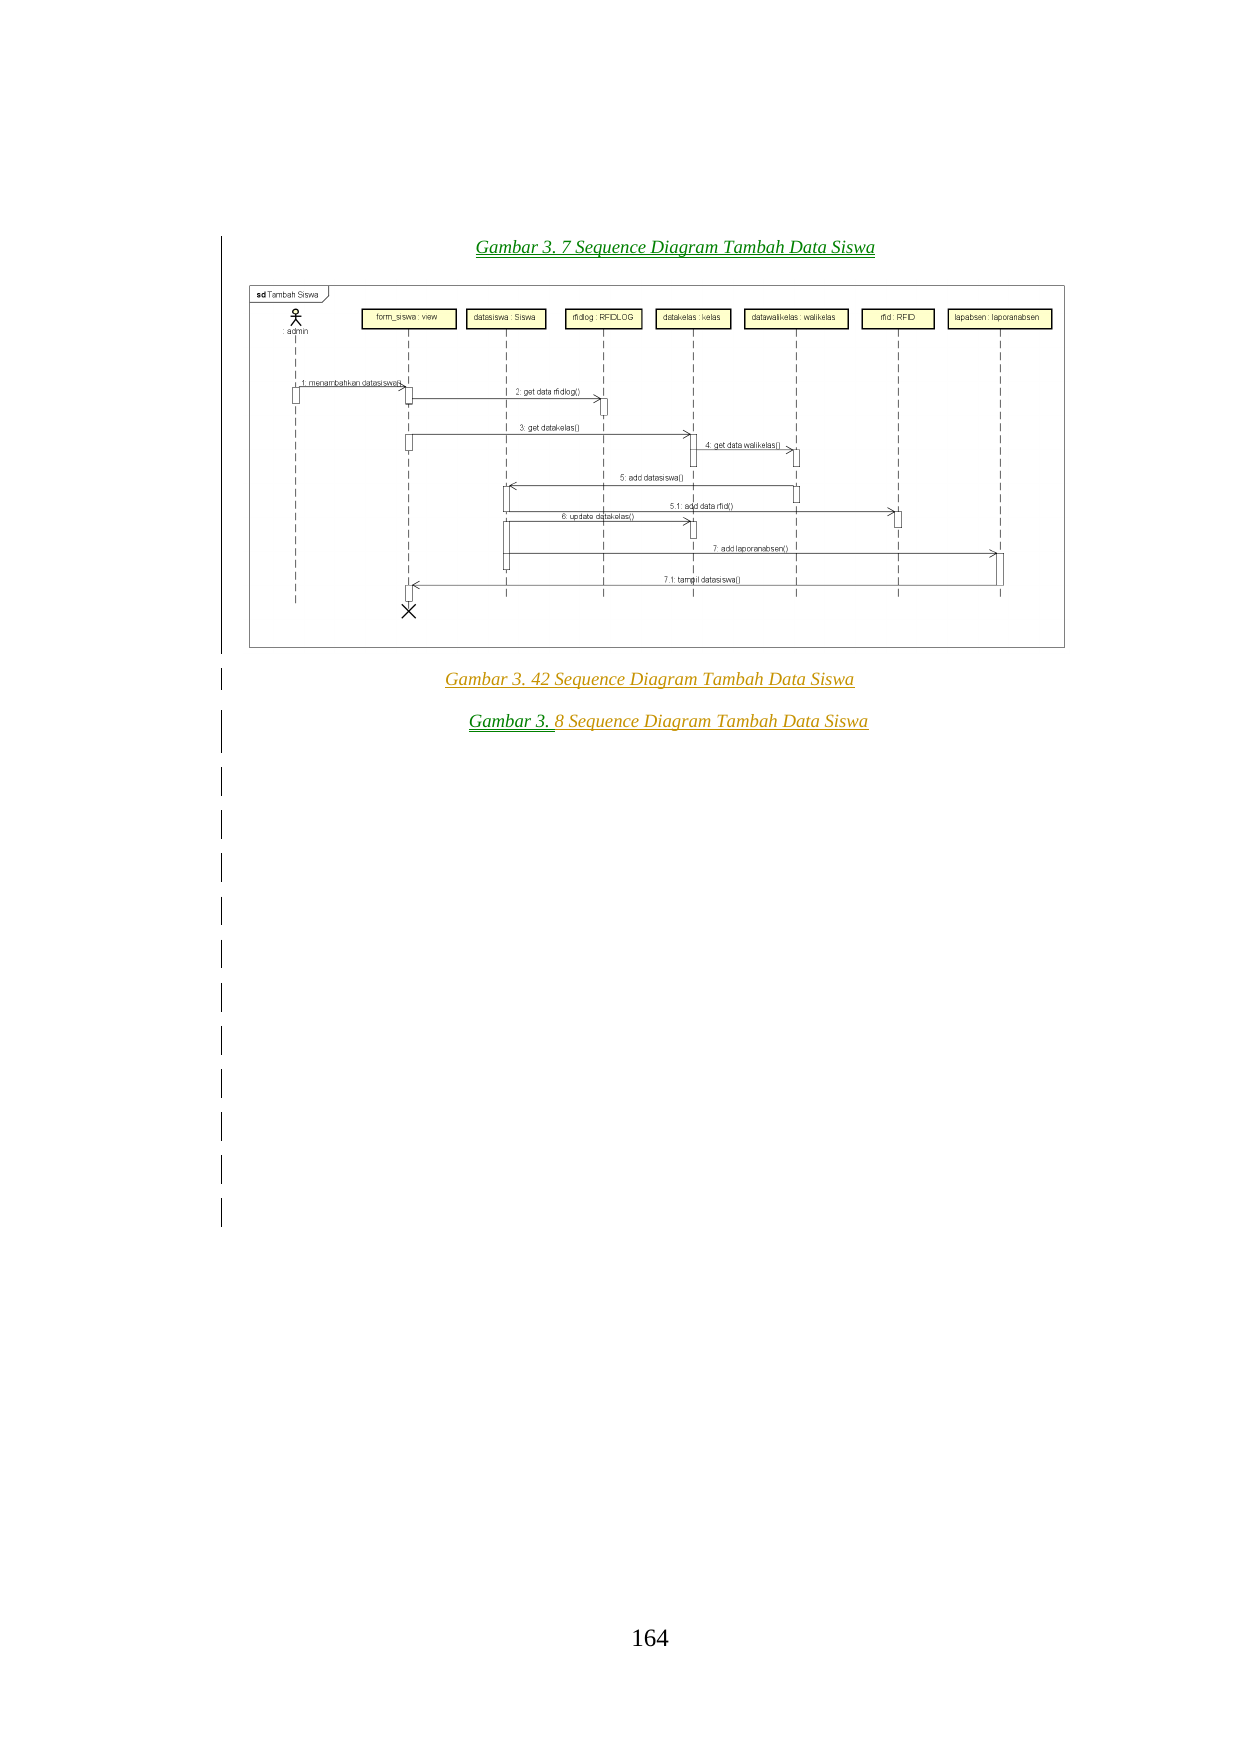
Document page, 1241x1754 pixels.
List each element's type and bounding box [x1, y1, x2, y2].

picture [243, 279, 1070, 654]
